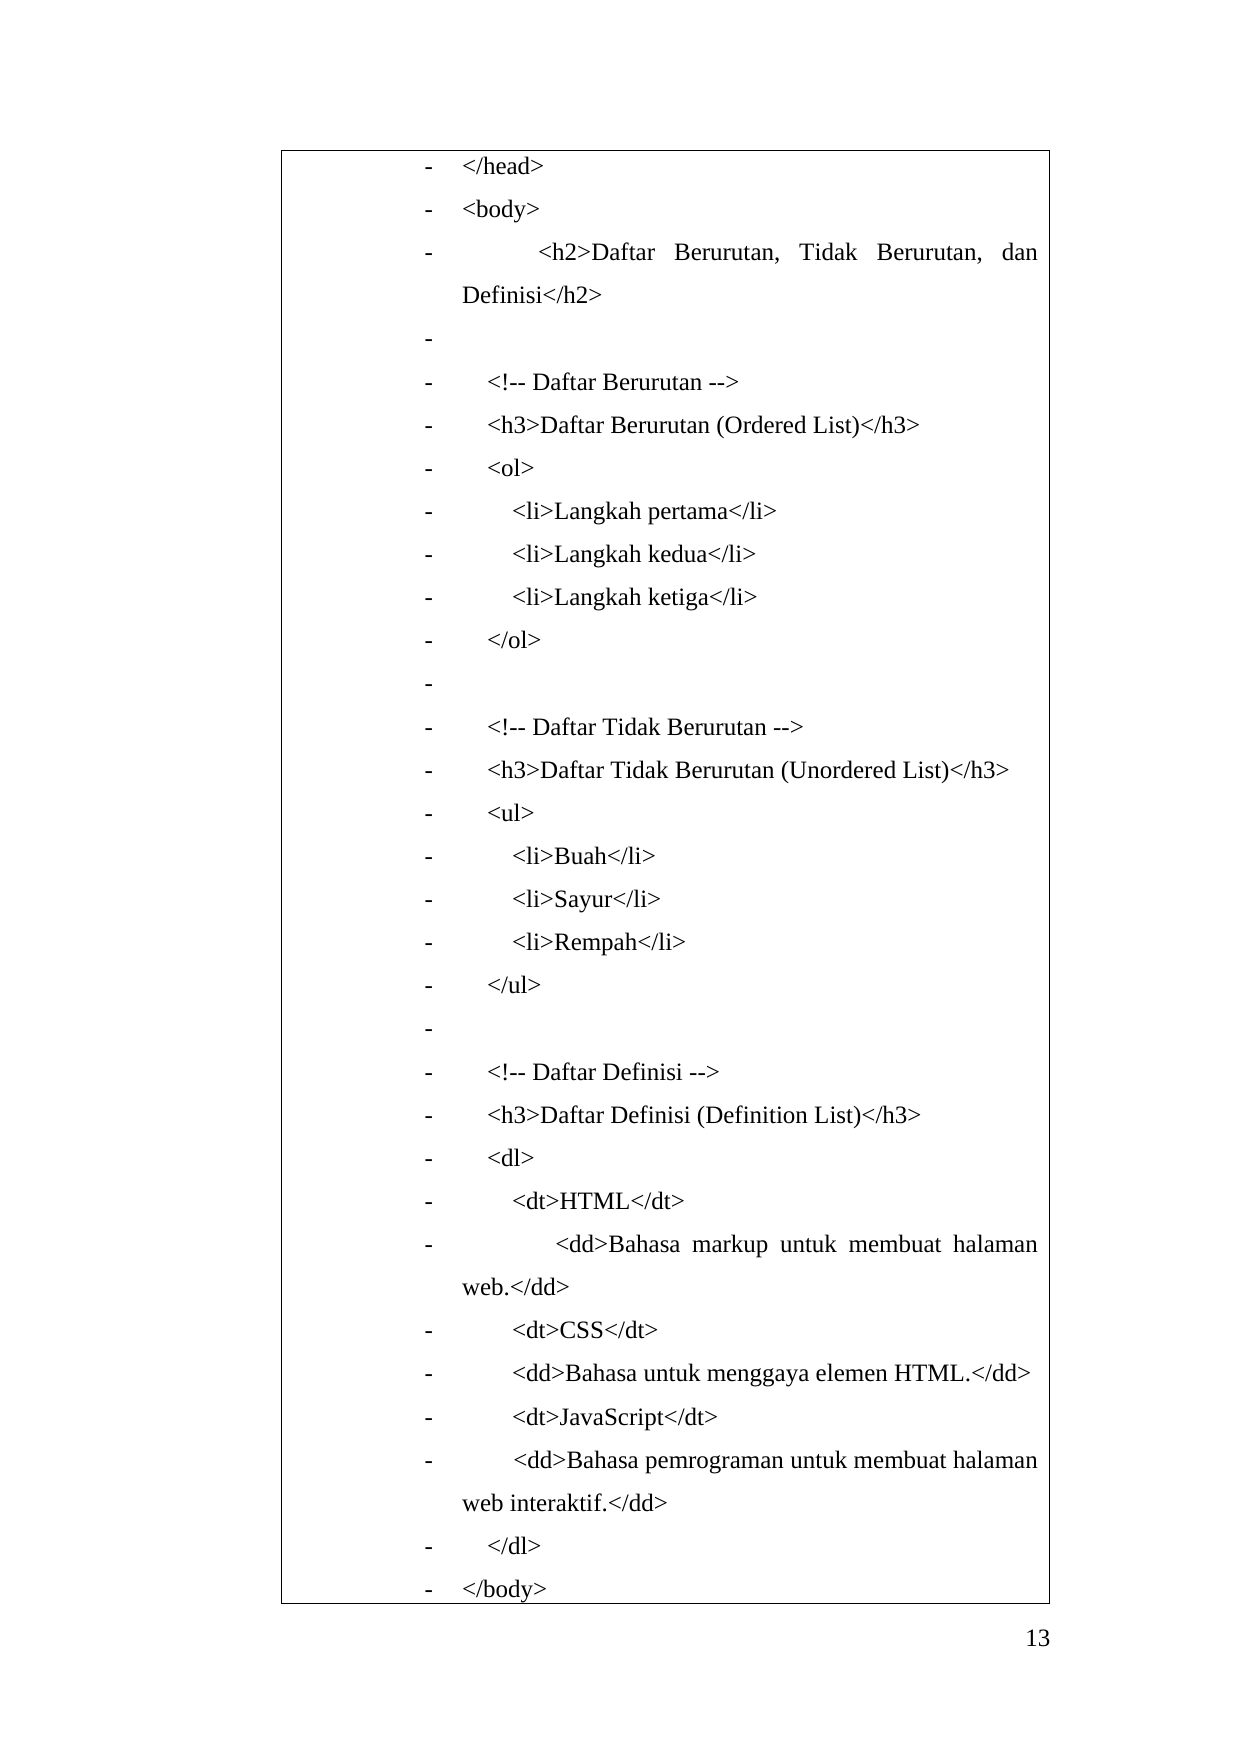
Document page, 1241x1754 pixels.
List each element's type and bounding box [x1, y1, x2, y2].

table_header [282, 151, 1049, 1603]
